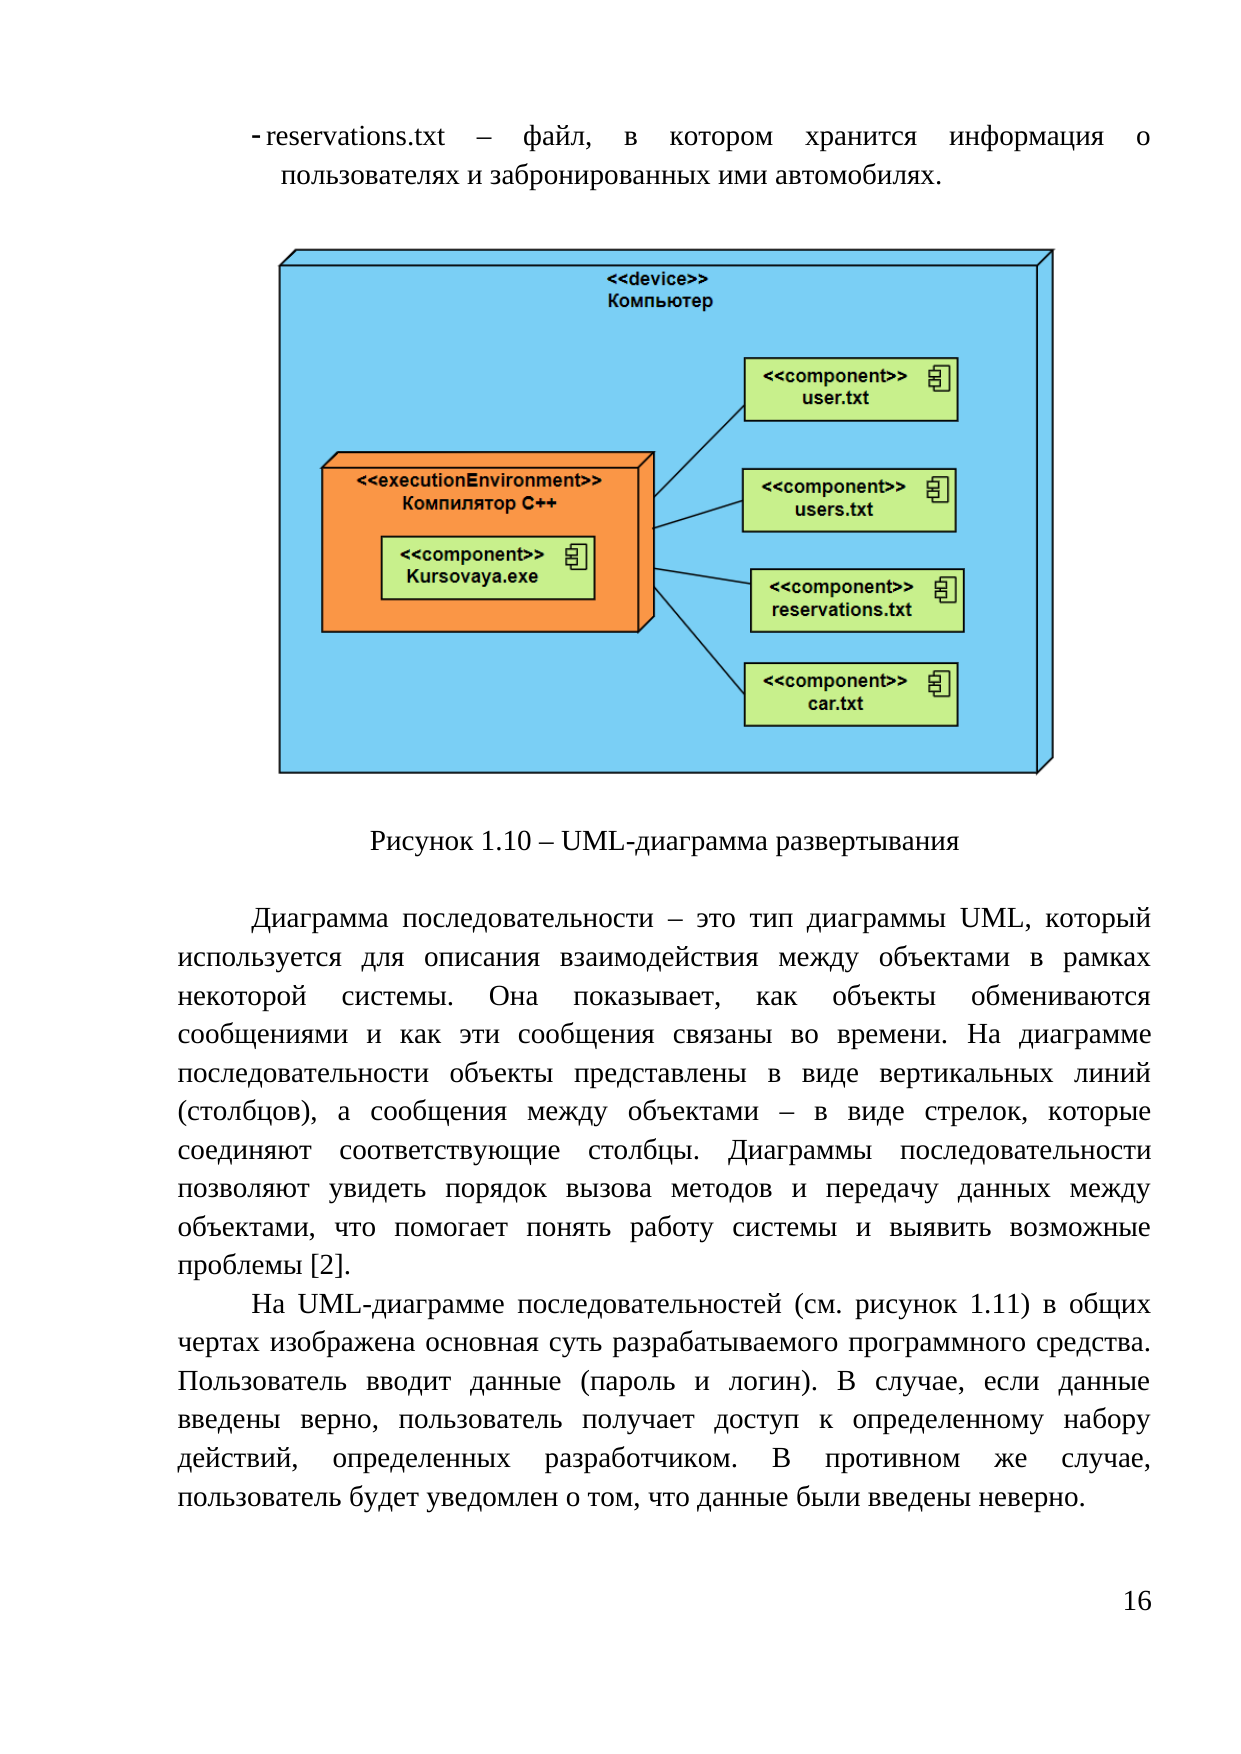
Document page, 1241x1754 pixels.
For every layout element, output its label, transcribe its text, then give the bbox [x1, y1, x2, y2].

text Диаграмма последовательности – это тип диаграммы UML, который используется для описания взаимодействия между объектами в рамках некоторой системы. Она показывает, как объекты обмениваются сообщениями и как эти сообщения связаны во времени. На диаграмме последовательности объекты представлены в виде вертикальных линий (столбцов), а сообщения между объектами – в виде стрелок, которые соединяют соответствующие столбцы. Диаграммы последовательности позволяют увидеть порядок вызова методов и передачу данных между объектами, что помогает понять работу системы и выявить возможные проблемы [2]. [177, 901, 1152, 1281]
text Рисунок 1.10 – UML-диаграмма развертывания [177, 823, 1152, 857]
text На UML-диаграмме последовательностей (см. рисунок 1.11) в общих чертах изображена основная суть разрабатываемого программного средства. Пользователь вводит данные (пароль и логин). В случае, если данные введены верно, пользователь получает доступ к определенному набору действий, определенных разработчиком. В противном же случае, пользователь будет уведомлен о том, что данные были введены неверно. [177, 1286, 1152, 1512]
list reservations.txt – файл, в котором хранится информация о пользователях и забронированных ими автомобилях. [251, 118, 1152, 190]
picture [267, 233, 1062, 781]
